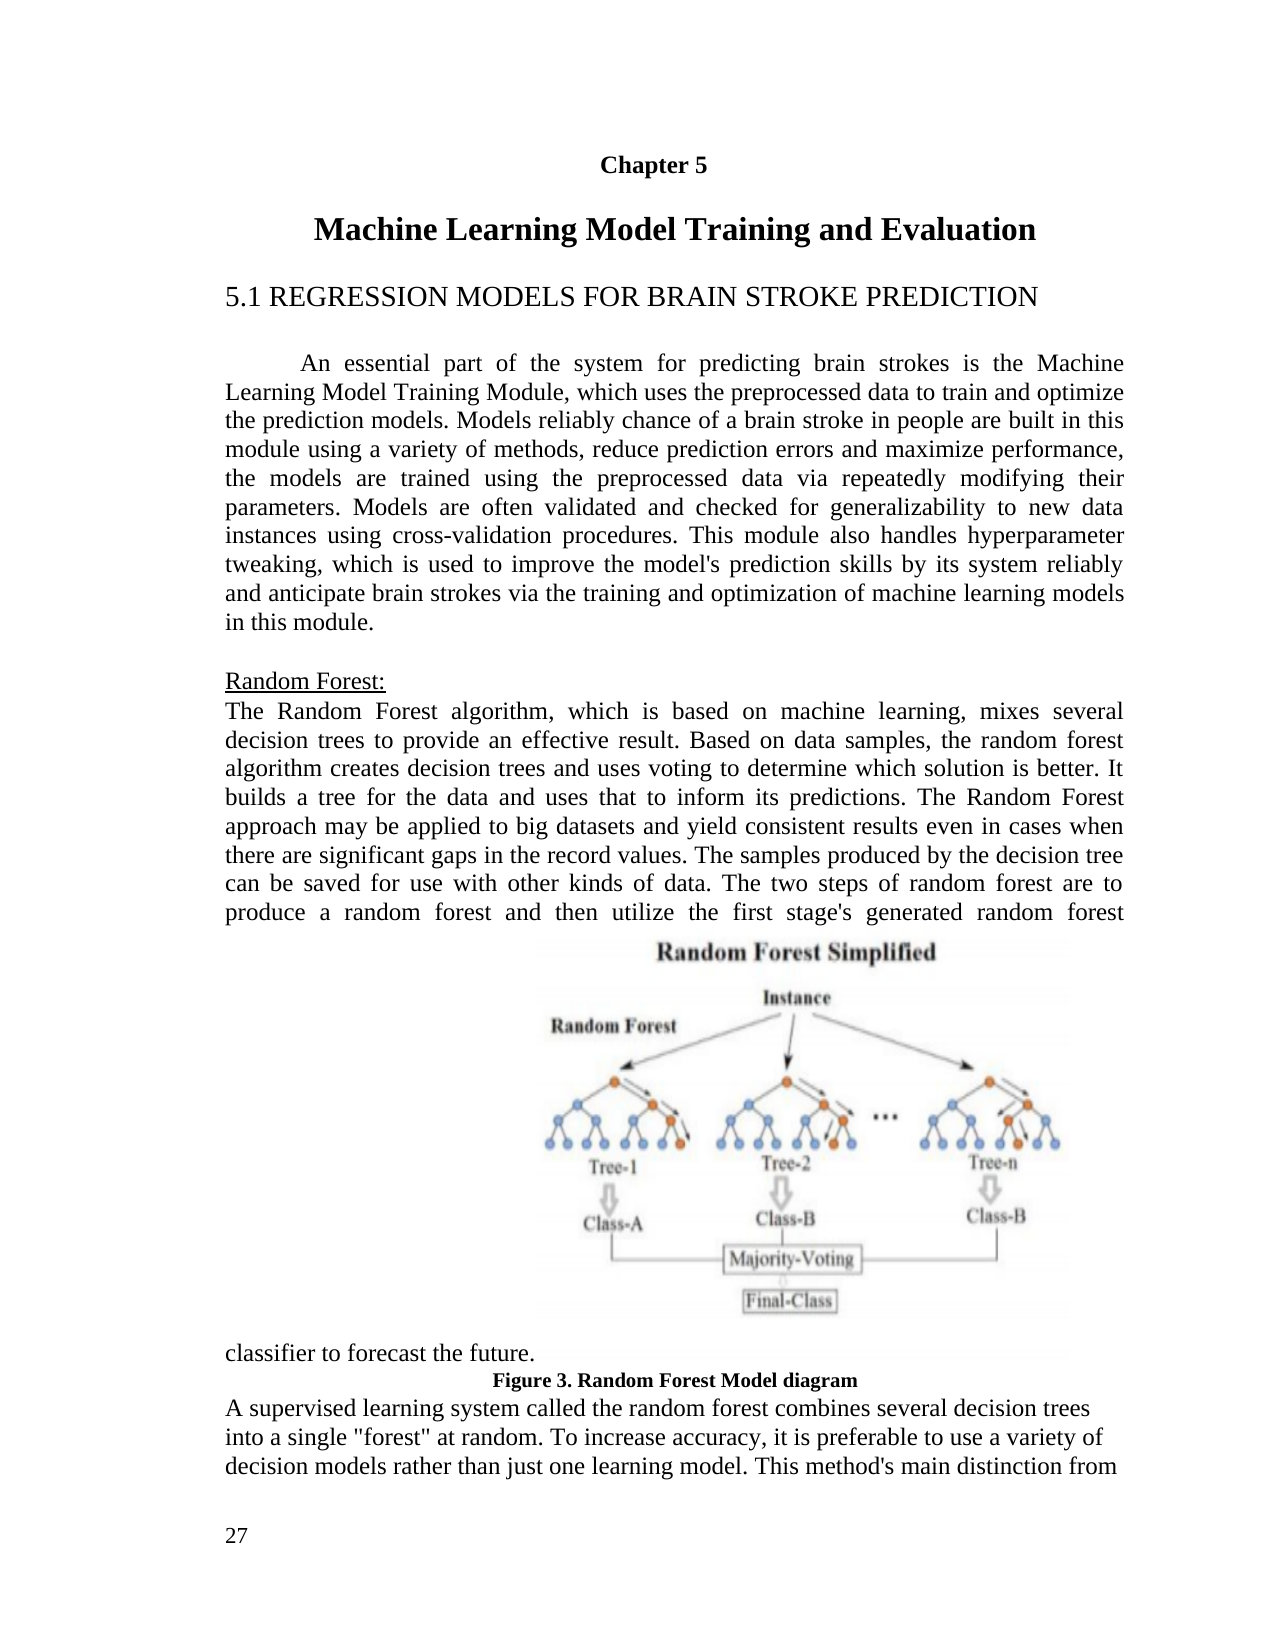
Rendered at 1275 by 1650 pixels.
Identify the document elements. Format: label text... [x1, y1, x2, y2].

text Machine Learning Model Training and Evaluation [225, 209, 1125, 248]
text Chapter 5 [525, 150, 1125, 179]
picture [535, 926, 1071, 1362]
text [225, 1393, 1125, 1479]
text An essential part of the system for predicting brain strokes is the Machine Learning Model Training Module, which uses the preprocessed data to train and optimize the prediction models. Models reliably chance of a brain stroke in people are built in this module using a variety of methods, reduce prediction errors and maximize performance, the models are trained using the preprocessed data via repeatedly modifying their parameters. Models are often validated and checked for generalizability to new data instances using cross-validation procedures. This module also handles hyperparameter tweaking, which is used to improve the model's prediction skills by its system reliably and anticipate brain strokes via the training and optimization of machine learning models in this module. [225, 348, 1125, 635]
text 5.1 REGRESSION MODELS FOR BRAIN STROKE PREDICTION [225, 279, 1125, 312]
text Random Forest: [225, 666, 1125, 695]
text Figure 3. Random Forest Model diagram [225, 1368, 1125, 1392]
